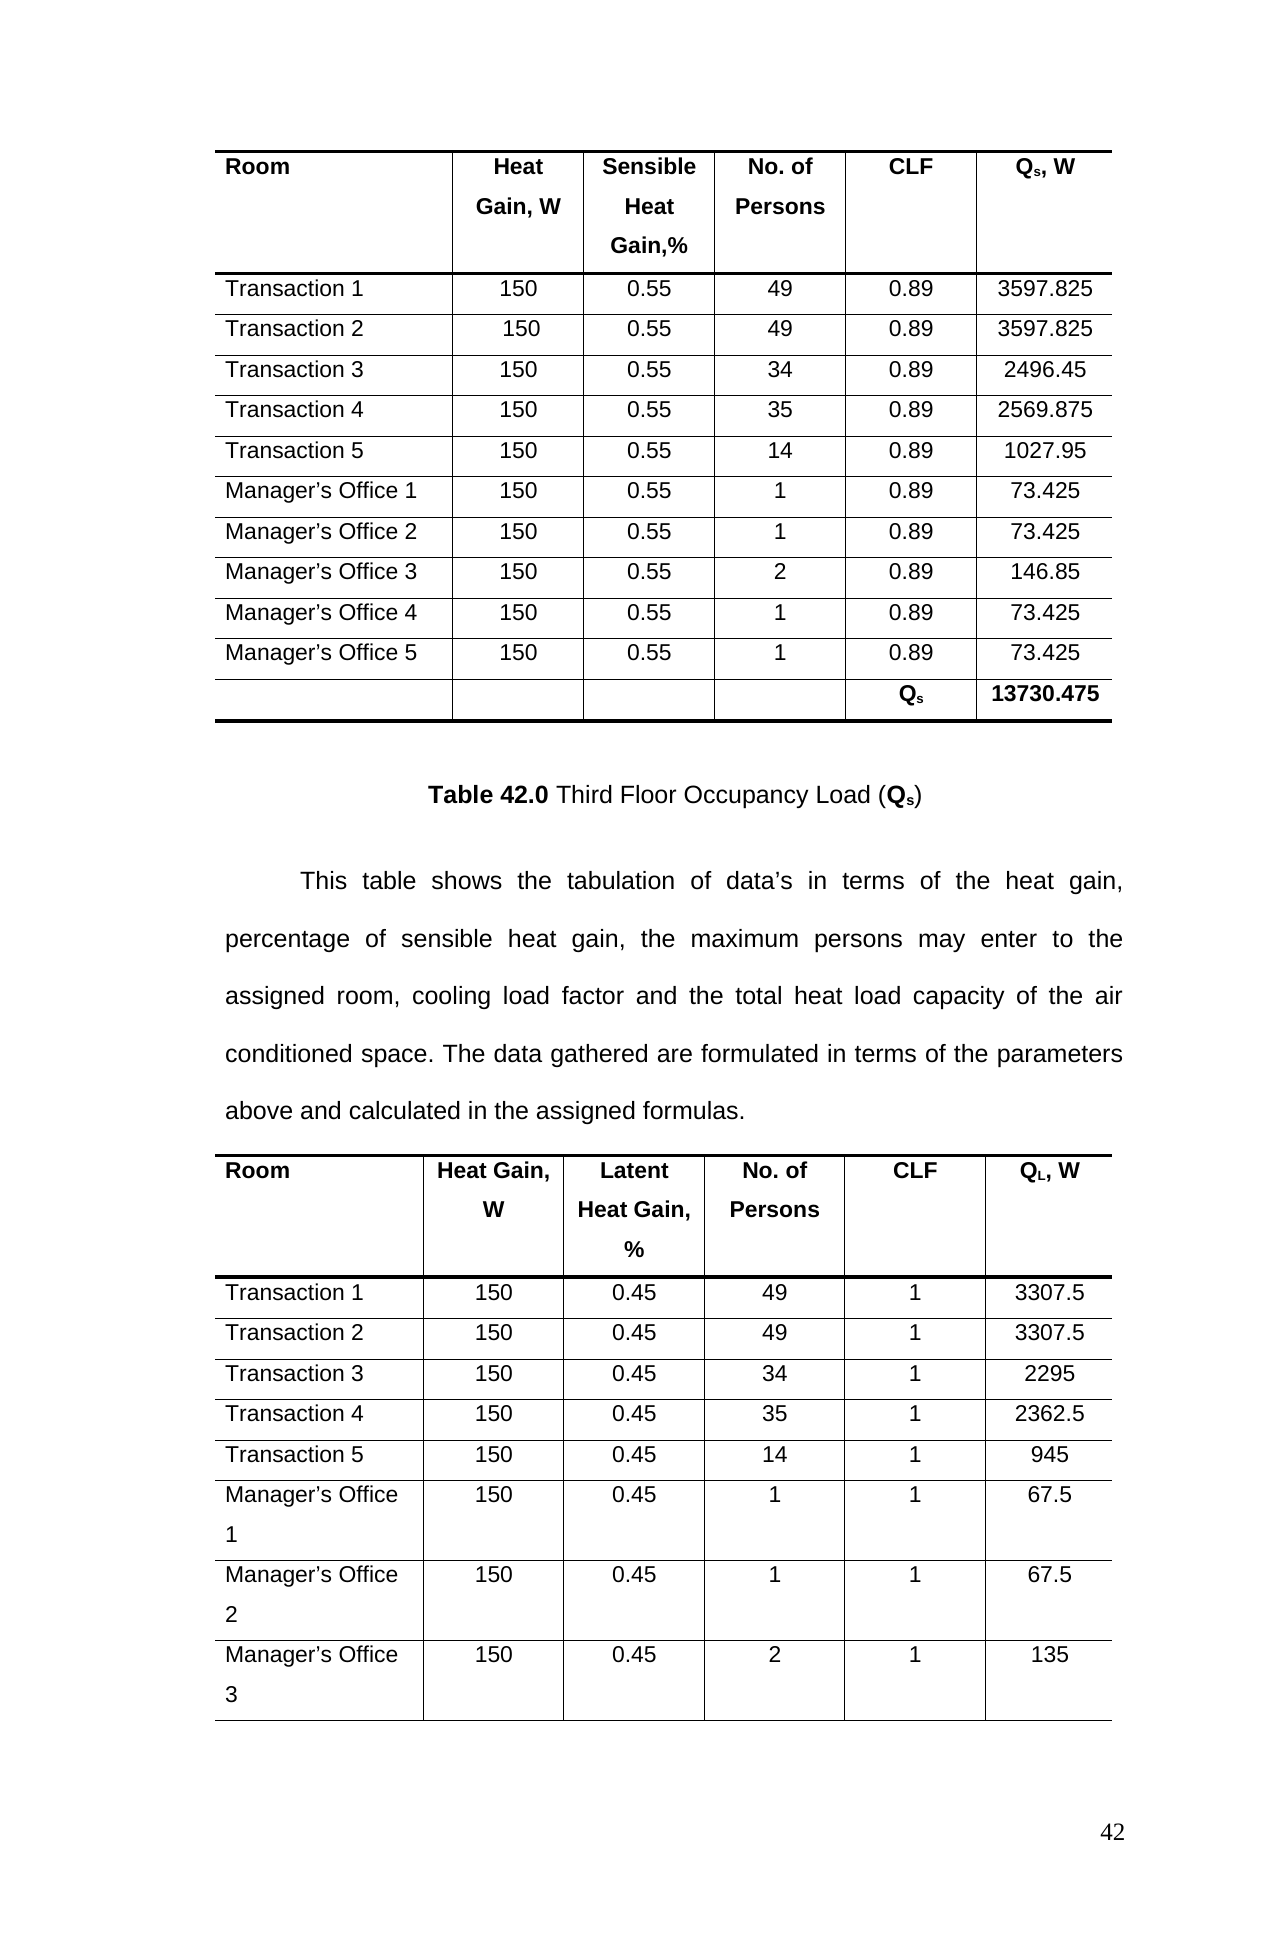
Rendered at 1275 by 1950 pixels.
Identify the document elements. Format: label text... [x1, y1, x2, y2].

table_cell 150 [453, 518, 583, 557]
table_cell Manager’s Office 3 [215, 558, 452, 598]
table_cell 0.55 [584, 437, 714, 476]
table_cell 0.89 [846, 437, 976, 476]
table_cell 0.45 [564, 1441, 704, 1480]
table_cell Transaction 3 [215, 356, 452, 395]
table_cell Manager’s Office 5 [215, 639, 452, 679]
table_cell 150 [424, 1360, 563, 1399]
table_cell 0.45 [564, 1561, 704, 1640]
table_cell 1 [715, 639, 845, 679]
table_cell 1 [715, 599, 845, 638]
table_header Latent Heat Gain,% [564, 1157, 704, 1275]
table_cell 150 [453, 639, 583, 679]
table_cell 0.55 [584, 558, 714, 598]
table_header Room [215, 1157, 423, 1275]
table_cell [215, 680, 452, 719]
table_cell 0.89 [846, 558, 976, 598]
table_cell 0.89 [846, 356, 976, 395]
table_cell 1 [715, 477, 845, 517]
table_cell Transaction 3 [215, 1360, 423, 1399]
table_cell 0.55 [584, 396, 714, 436]
table_cell 2362.5 [986, 1400, 1112, 1439]
table_header No. of Persons [705, 1157, 844, 1275]
table_cell 34 [705, 1360, 844, 1399]
table_cell 1 [845, 1319, 985, 1358]
table_header Qs, W [977, 153, 1112, 272]
table_cell 0.55 [584, 599, 714, 638]
table_header QL, W [986, 1157, 1112, 1275]
table_cell 150 [453, 599, 583, 638]
table_cell 150 [424, 1400, 563, 1439]
table_cell 150 [424, 1319, 563, 1358]
table_cell 0.45 [564, 1279, 704, 1318]
table_cell 150 [453, 396, 583, 436]
table_cell Transaction 4 [215, 1400, 423, 1439]
table_cell 150 [424, 1641, 563, 1720]
table_cell 150 [424, 1279, 563, 1318]
table_cell [584, 680, 714, 719]
table_header Sensible Heat Gain,% [584, 153, 714, 272]
table_cell 0.89 [846, 315, 976, 355]
table_cell 0.45 [564, 1360, 704, 1399]
table_cell 67.5 [986, 1481, 1112, 1560]
table_cell 0.45 [564, 1641, 704, 1720]
table_cell 0.55 [584, 356, 714, 395]
table_cell 135 [986, 1641, 1112, 1720]
table_cell 0.55 [584, 518, 714, 557]
table_cell 146.85 [977, 558, 1112, 598]
table_cell Manager’s Office 4 [215, 599, 452, 638]
table_cell 2569.875 [977, 396, 1112, 436]
table_cell 2496.45 [977, 356, 1112, 395]
table_cell 1 [845, 1279, 985, 1318]
table_cell 3307.5 [986, 1279, 1112, 1318]
list Table 42.0 Third Floor Occupancy Load (Qs) [225, 780, 1125, 809]
table_cell 1 [845, 1400, 985, 1439]
table_header CLF [845, 1157, 985, 1275]
table_cell Manager’s Office 1 [215, 1481, 423, 1560]
table_header No. of Persons [715, 153, 845, 272]
table_header Room [215, 153, 452, 272]
table_cell Manager’s Office 3 [215, 1641, 423, 1720]
table_cell Qs [846, 680, 976, 719]
table_cell 34 [715, 356, 845, 395]
table_cell 49 [705, 1319, 844, 1358]
table_cell 1 [845, 1641, 985, 1720]
table_cell 1 [845, 1441, 985, 1480]
table_cell 150 [453, 437, 583, 476]
table_cell 2 [715, 558, 845, 598]
table_cell 1 [845, 1481, 985, 1560]
table_cell 1 [845, 1561, 985, 1640]
table_cell 150 [453, 315, 583, 355]
table_cell Transaction 4 [215, 396, 452, 436]
table_header CLF [846, 153, 976, 272]
table_cell 0.89 [846, 639, 976, 679]
table_cell 3307.5 [986, 1319, 1112, 1358]
table_cell 0.55 [584, 639, 714, 679]
table_cell 0.89 [846, 477, 976, 517]
table_cell 150 [453, 477, 583, 517]
table_cell 3597.825 [977, 315, 1112, 355]
table_cell Transaction 2 [215, 1319, 423, 1358]
table_cell 35 [715, 396, 845, 436]
table_cell 2 [705, 1641, 844, 1720]
table_cell 150 [424, 1441, 563, 1480]
table_cell 150 [453, 275, 583, 314]
table_cell 49 [715, 275, 845, 314]
table_cell 0.89 [846, 599, 976, 638]
table_cell 49 [705, 1279, 844, 1318]
table_cell 73.425 [977, 477, 1112, 517]
table_cell 0.55 [584, 275, 714, 314]
table_cell 0.55 [584, 477, 714, 517]
table_cell 67.5 [986, 1561, 1112, 1640]
table_cell 2295 [986, 1360, 1112, 1399]
table_cell 1027.95 [977, 437, 1112, 476]
table_cell 150 [424, 1481, 563, 1560]
table_cell Transaction 5 [215, 1441, 423, 1480]
table_cell Transaction 5 [215, 437, 452, 476]
table_cell 14 [705, 1441, 844, 1480]
table_cell 73.425 [977, 599, 1112, 638]
table_header Heat Gain, W [424, 1157, 563, 1275]
table_cell Manager’s Office 1 [215, 477, 452, 517]
table_cell 1 [845, 1360, 985, 1399]
table_cell 0.45 [564, 1319, 704, 1358]
table_cell 945 [986, 1441, 1112, 1480]
table_cell 150 [424, 1561, 563, 1640]
table_cell 1 [705, 1481, 844, 1560]
table_cell 0.45 [564, 1400, 704, 1439]
table_cell 0.89 [846, 396, 976, 436]
table_cell 3597.825 [977, 275, 1112, 314]
table_cell 1 [705, 1561, 844, 1640]
table_cell 150 [453, 356, 583, 395]
table_cell 14 [715, 437, 845, 476]
table_cell 73.425 [977, 639, 1112, 679]
table_cell 1 [715, 518, 845, 557]
table_cell 49 [715, 315, 845, 355]
table_cell 0.55 [584, 315, 714, 355]
list This table shows the tabulation of data’s in terms of the heat gain, percentage of sensible heat gain, the maximum persons may enter to the assigned room, cooling load factor and the total heat load capacity of the air conditioned space. The data gathered are formulated in terms of the parameters above and calculated in the assigned formulas. [225, 866, 1125, 1125]
table_cell Transaction 1 [215, 275, 452, 314]
table_cell Transaction 2 [215, 315, 452, 355]
table_cell 73.425 [977, 518, 1112, 557]
table_cell Manager’s Office 2 [215, 1561, 423, 1640]
table_cell 150 [453, 558, 583, 598]
table_cell Transaction 1 [215, 1279, 423, 1318]
table_cell 0.89 [846, 275, 976, 314]
table_cell Manager’s Office 2 [215, 518, 452, 557]
table_cell 0.89 [846, 518, 976, 557]
table_cell [715, 680, 845, 719]
table_header Heat Gain, W [453, 153, 583, 272]
table_cell [453, 680, 583, 719]
table_cell 35 [705, 1400, 844, 1439]
table_cell 13730.475 [977, 680, 1112, 719]
table_cell 0.45 [564, 1481, 704, 1560]
